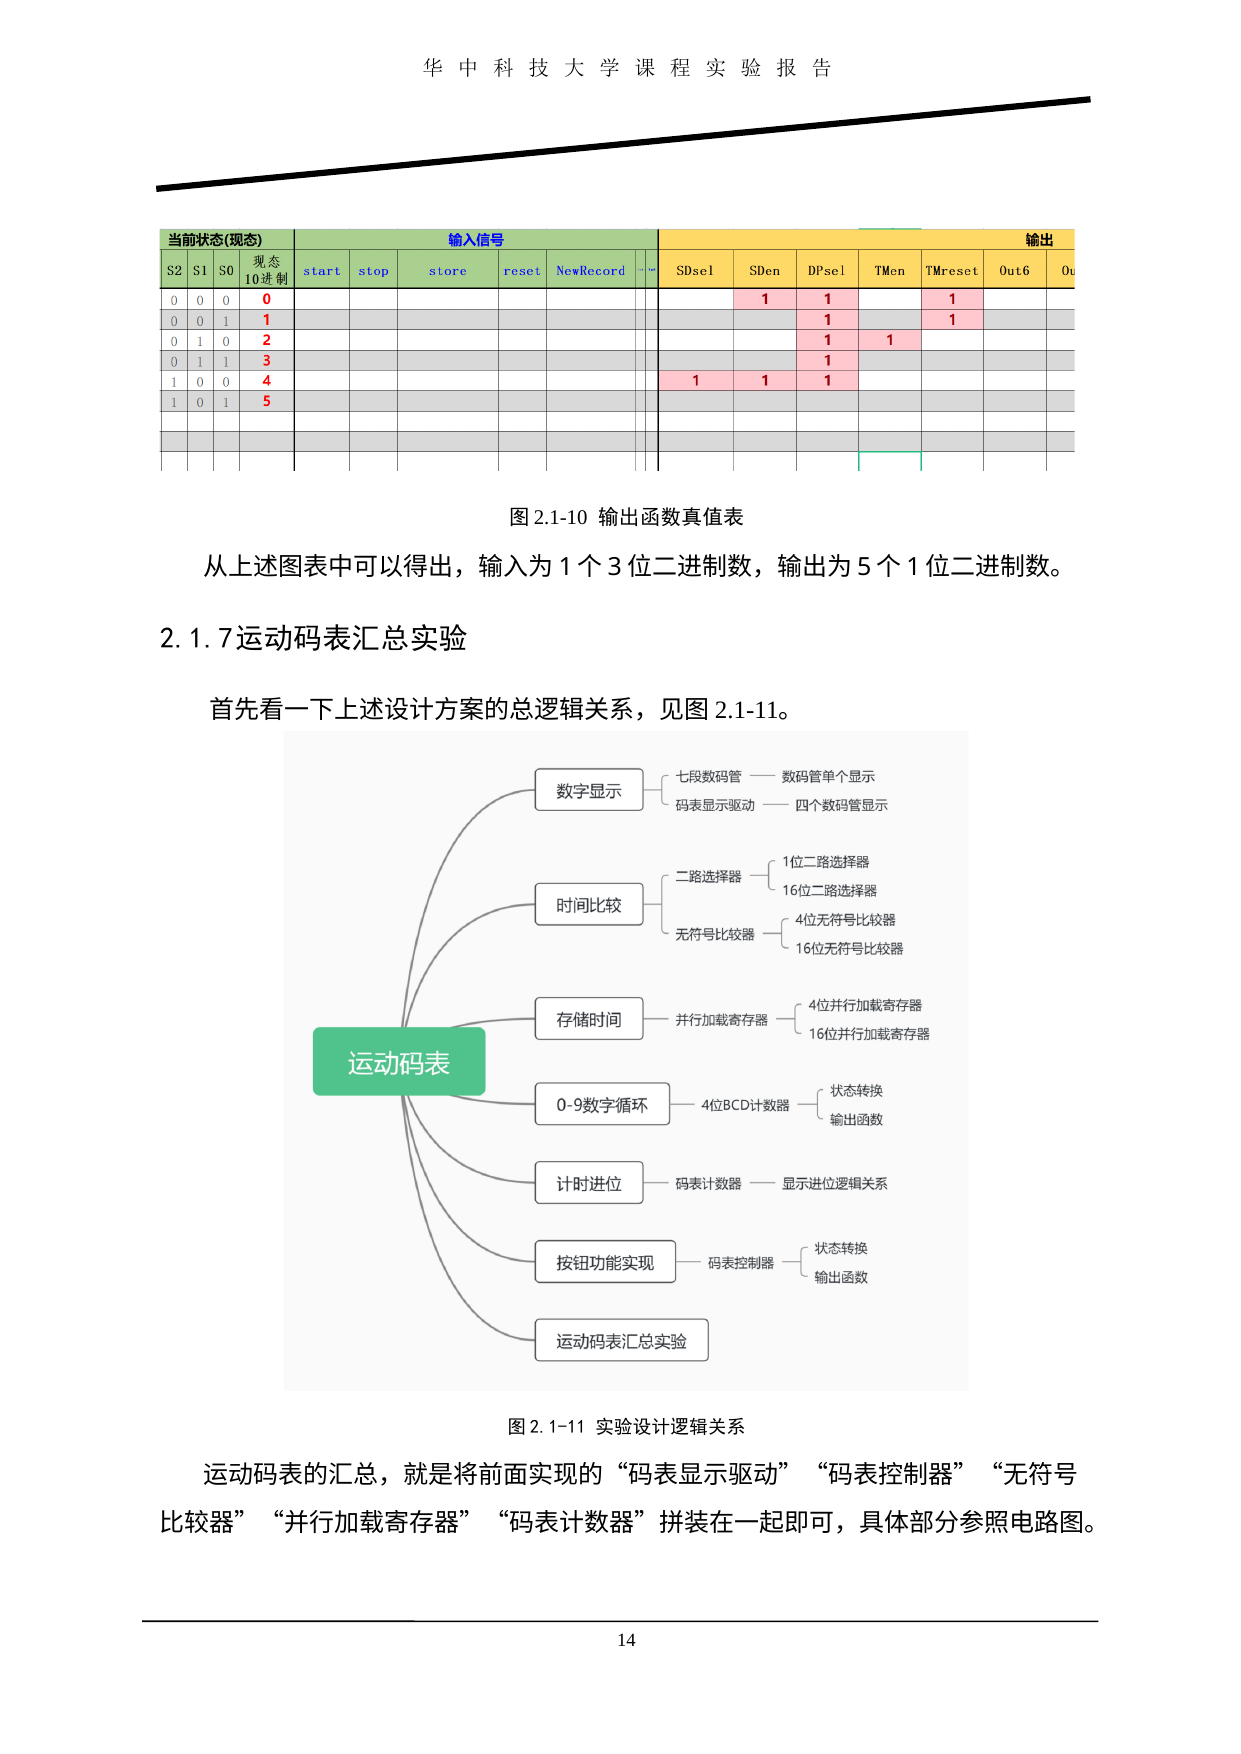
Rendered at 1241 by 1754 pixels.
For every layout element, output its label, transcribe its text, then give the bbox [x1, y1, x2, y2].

text 首先看一下上述设计方案的总逻辑关系，见图2.1-11。 [159, 684, 1093, 732]
text 图2.1-10 输出函数真值表 [159, 493, 1093, 541]
picture [159, 228, 1075, 471]
text 从上述图表中可以得出，输入为1个3位二进制数，输出为5个1位二进制数。 [159, 541, 1093, 588]
picture [283, 731, 969, 1391]
text 图2.1-11 实验设计逻辑关系 [159, 1401, 1093, 1449]
text 运动码表的汇总，就是将前面实现的“码表显示驱动”“码表控制器”“无符号比较器”“并行加载寄存器”“码表计数器”拼装在一起即可，具体部分参照电路图。 [159, 1449, 1093, 1544]
subtitle 运动码表汇总实验 [159, 612, 1093, 660]
